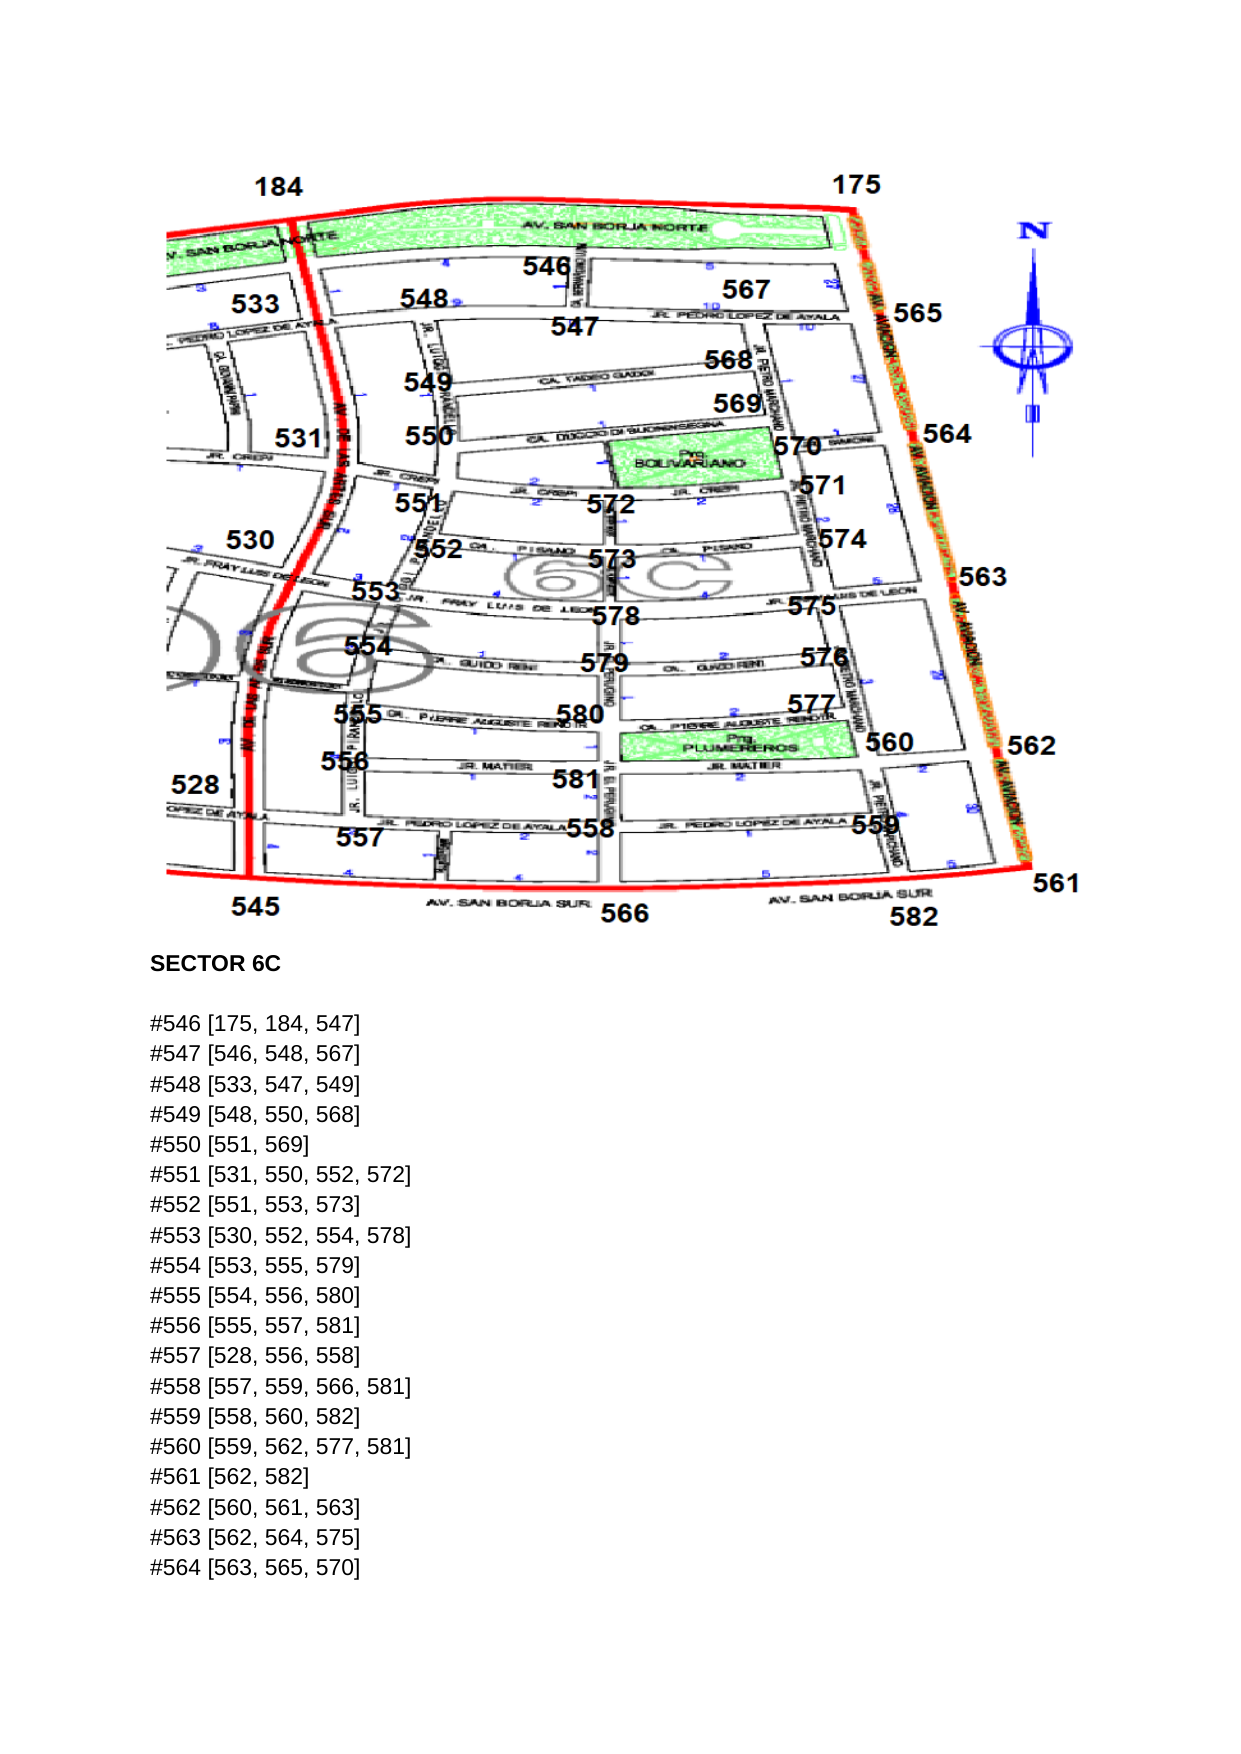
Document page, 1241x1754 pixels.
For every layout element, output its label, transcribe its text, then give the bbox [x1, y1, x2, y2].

text #546 [175, 184, 547] [150, 1010, 1090, 1036]
text SECTOR 6C [150, 950, 1090, 976]
text #560 [559, 562, 577, 581] [150, 1433, 1090, 1459]
text #548 [533, 547, 549] [150, 1071, 1090, 1097]
text #550 [551, 569] [150, 1131, 1090, 1157]
text #551 [531, 550, 552, 572] [150, 1161, 1090, 1187]
text #555 [554, 556, 580] [150, 1282, 1090, 1308]
text #552 [551, 553, 573] [150, 1191, 1090, 1218]
text #561 [562, 582] [150, 1463, 1090, 1489]
text #547 [546, 548, 567] [150, 1040, 1090, 1067]
text #556 [555, 557, 581] [150, 1312, 1090, 1338]
text #563 [562, 564, 575] [150, 1524, 1090, 1550]
text #553 [530, 552, 554, 578] [150, 1222, 1090, 1248]
text #559 [558, 560, 582] [150, 1403, 1090, 1429]
text #549 [548, 550, 568] [150, 1101, 1090, 1127]
text #558 [557, 559, 566, 581] [150, 1373, 1090, 1399]
text #562 [560, 561, 563] [150, 1493, 1090, 1520]
text #564 [563, 565, 570] [150, 1554, 1090, 1580]
text #554 [553, 555, 579] [150, 1252, 1090, 1278]
text #557 [528, 556, 558] [150, 1342, 1090, 1369]
picture [150, 150, 1091, 946]
